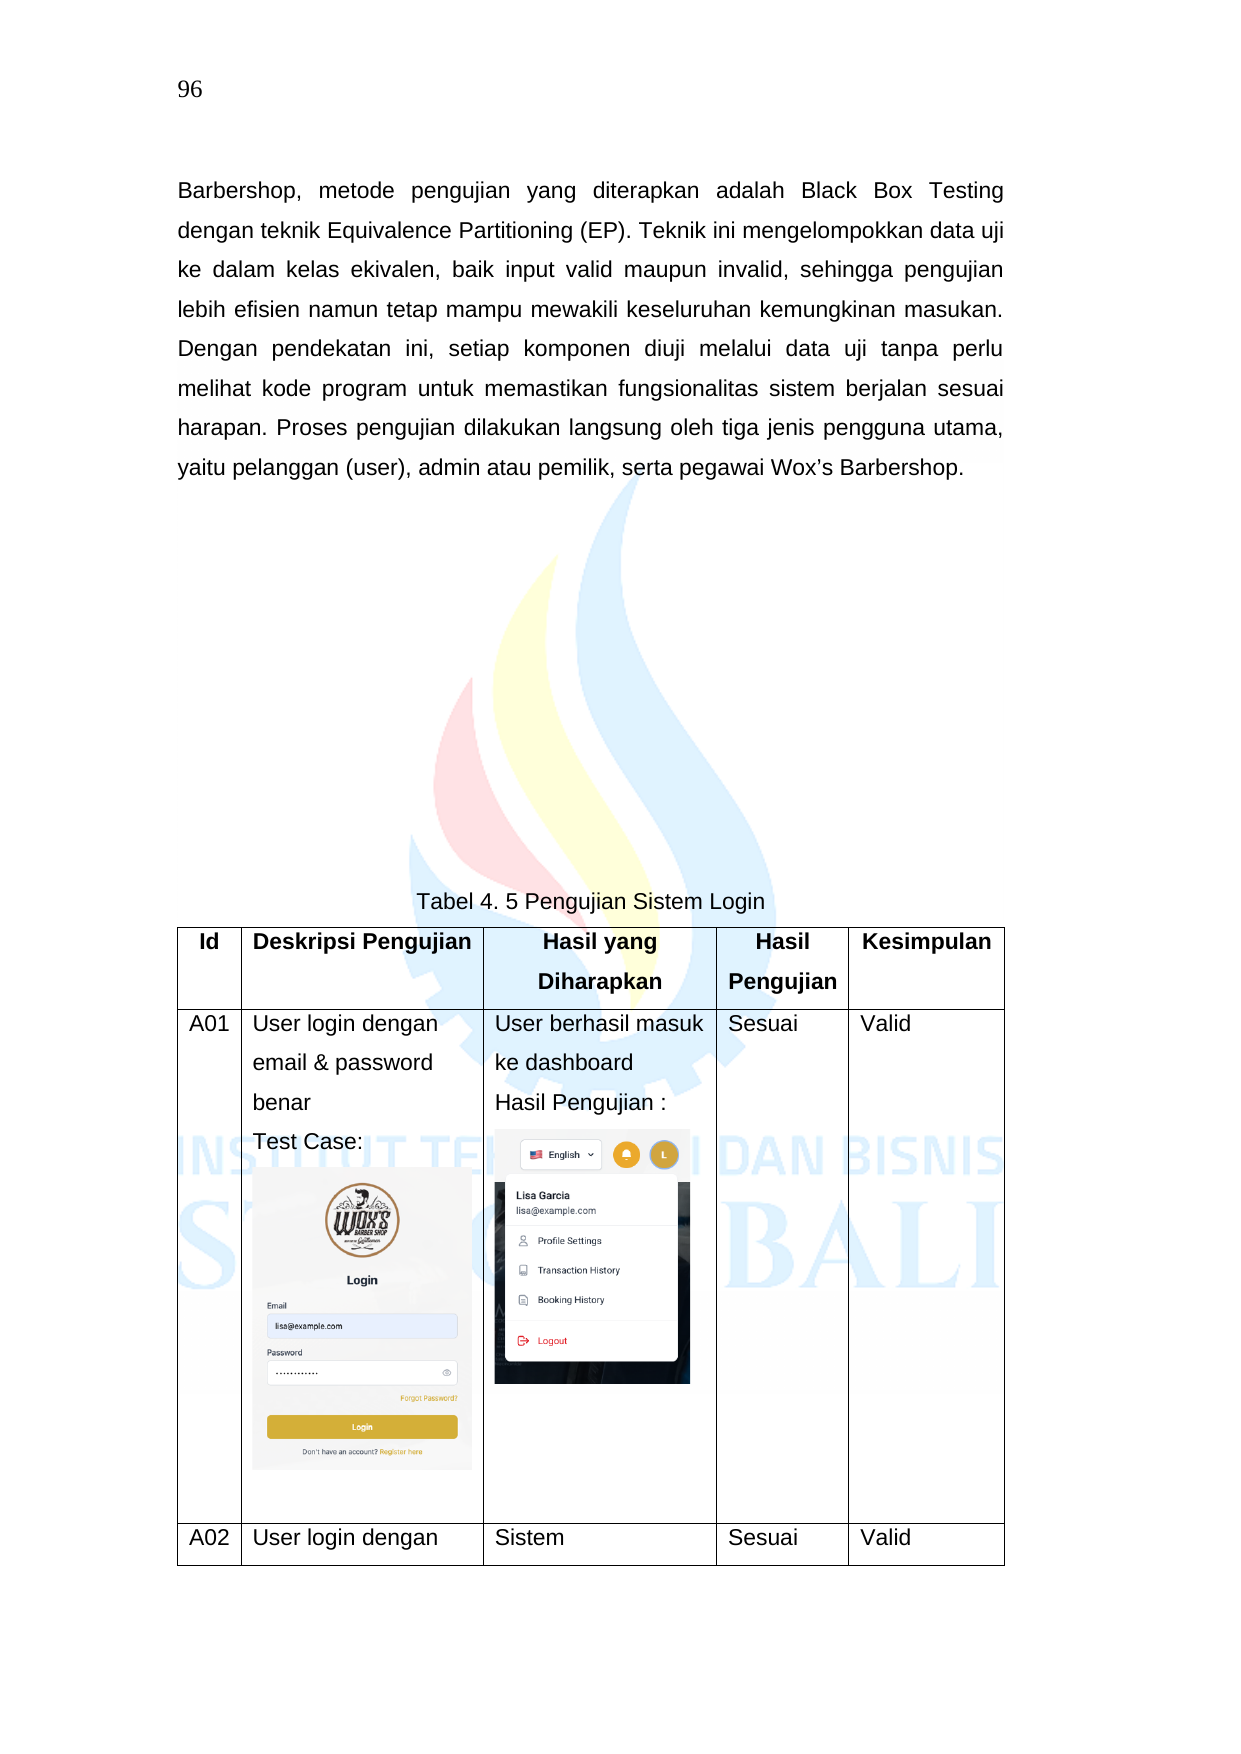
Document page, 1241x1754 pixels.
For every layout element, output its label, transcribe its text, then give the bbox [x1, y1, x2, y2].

picture [252, 1167, 472, 1470]
table_header Id [178, 928, 241, 1008]
table_cell A02 [178, 1524, 241, 1565]
table_cell User berhasil masuk ke dashboard Hasil Pengujian : [484, 1010, 716, 1523]
table_header Hasil yang Diharapkan [484, 928, 716, 1008]
table_header Hasil Pengujian [717, 928, 848, 1008]
table_header Kesimpulan [849, 928, 1004, 1008]
table_cell Valid [849, 1524, 1004, 1565]
table_cell Sesuai [717, 1524, 848, 1565]
table_header Deskripsi Pengujian [242, 928, 483, 1008]
table_cell Sistem menampilkan pesan “Email atau Kata Sandi salah.” Hasil Pengujian: [484, 1524, 716, 1565]
table_cell User login dengan email & password salah Test Case : [242, 1524, 483, 1565]
picture [494, 1129, 691, 1384]
table_cell Valid [849, 1010, 1004, 1523]
text Tabel 4. 5 Pengujian Sistem Login [177, 888, 1004, 914]
table_cell User login dengan email & password benar Test Case: [242, 1010, 483, 1523]
table_cell Sesuai [717, 1010, 848, 1523]
table_cell A01 [178, 1010, 241, 1523]
